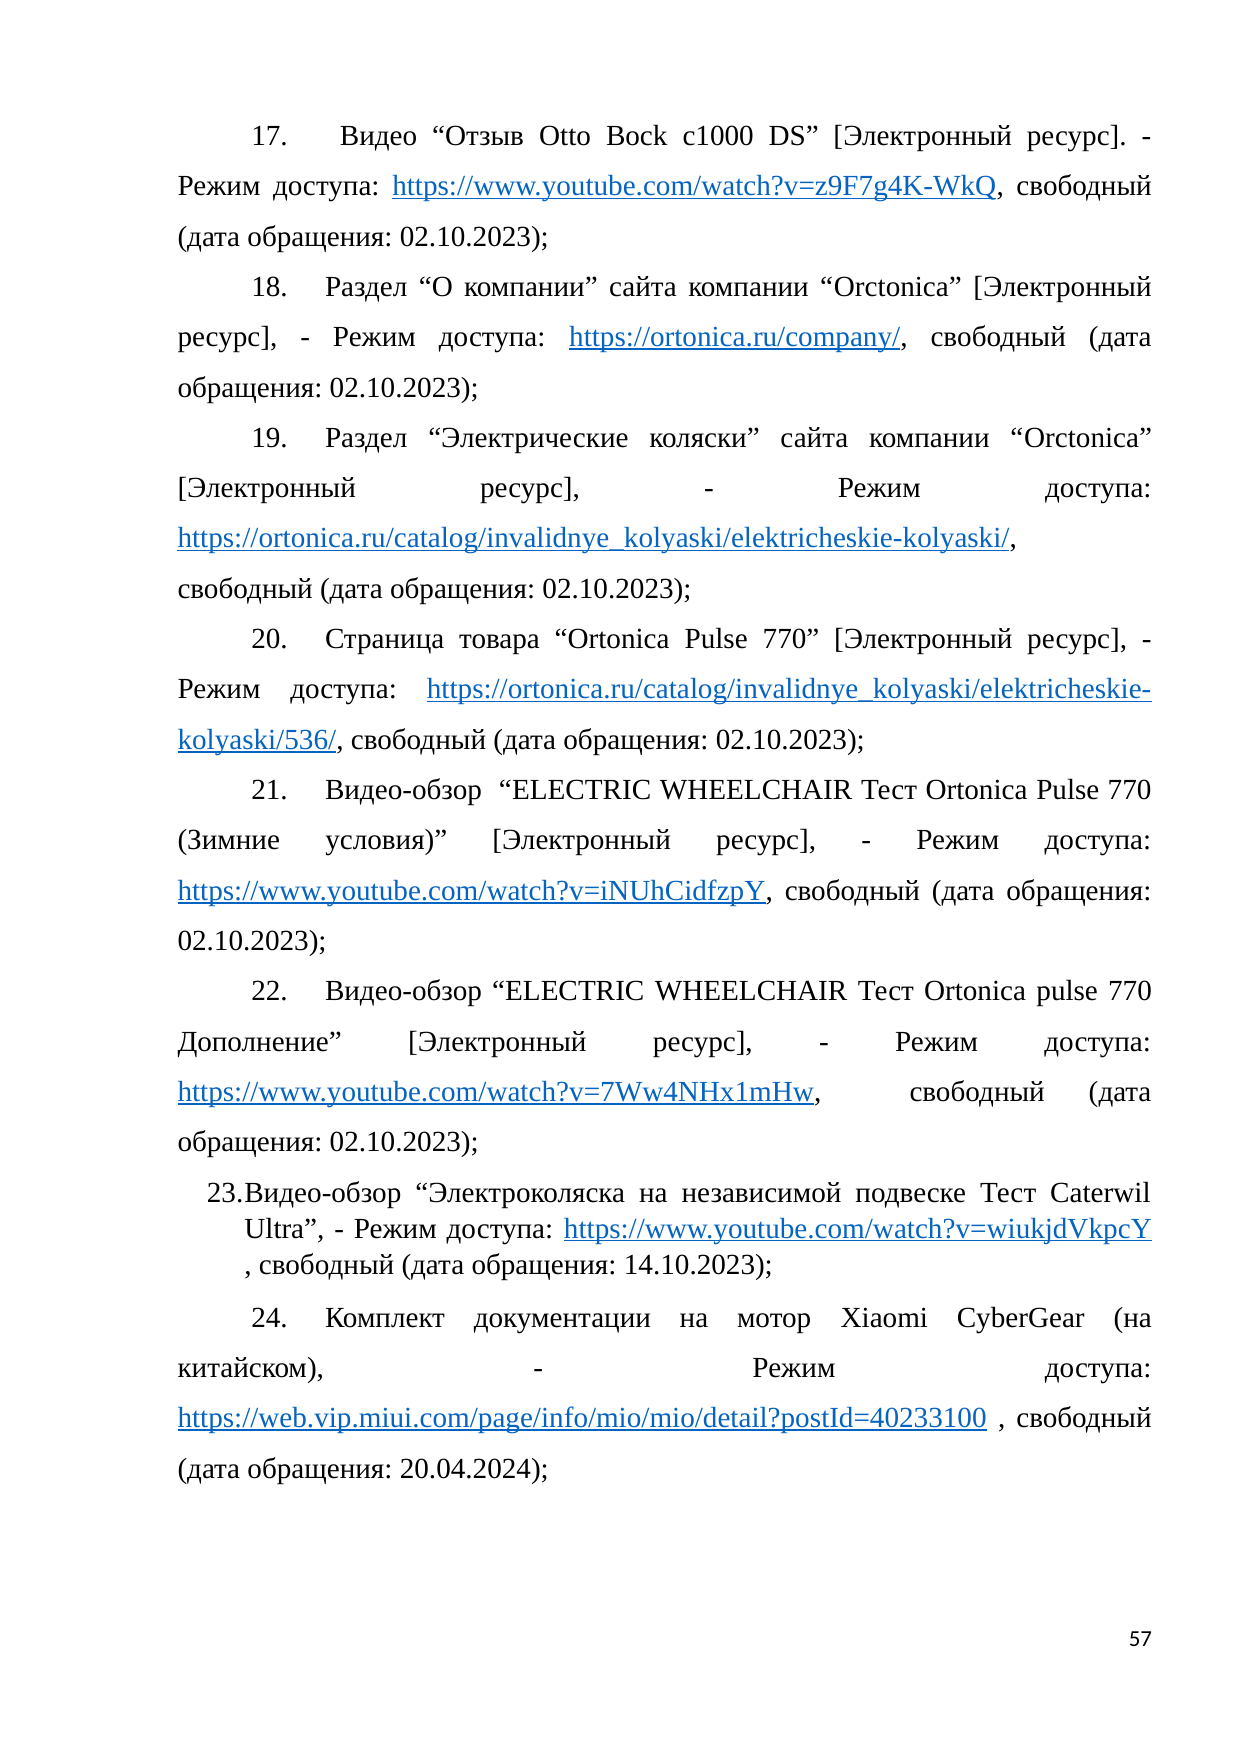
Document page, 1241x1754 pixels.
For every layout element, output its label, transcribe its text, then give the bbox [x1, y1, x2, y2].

list Видео “Отзыв Otto Bock c1000 DS” [Электронный ресурс]. - Режим доступа: https://www.youtube.com/watch?v=z9F7g4K-WkQ, свободный (дата обращения: 02.10.2023); [177, 118, 1152, 252]
list Раздел “О компании” сайта компании “Orctonica” [Электронный ресурс], - Режим доступа: https://ortonica.ru/company/, свободный (дата обращения: 02.10.2023); [177, 269, 1152, 403]
list Раздел “Электрические коляски” сайта компании “Orctonica” [Электронный ресурс], - Режим доступа: https://ortonica.ru/catalog/invalidnye_kolyaski/elektricheskie-kolyaski/, свободный (дата обращения: 02.10.2023); [177, 420, 1152, 604]
list Страница товара “Ortonica Pulse 770” [Электронный ресурс], - Режим доступа: https://ortonica.ru/catalog/invalidnye_kolyaski/elektricheskie-kolyaski/536/, свободный (дата обращения: 02.10.2023); [177, 621, 1152, 755]
list Видео-обзор “ELECTRIC WHEELCHAIR Тест Ortonica Pulse 770 (Зимние условия)” [Электронный ресурс], - Режим доступа: https://www.youtube.com/watch?v=iNUhCidfzpY, свободный (дата обращения: 02.10.2023); [177, 772, 1152, 957]
list Комплект документации на мотор Xiaomi CyberGear (на китайском), - Режим доступа: https://web.vip.miui.com/page/info/mio/mio/detail?postId=40233100 , свободный (дата обращения: 20.04.2024); [177, 1300, 1152, 1484]
list Видео-обзор “Электроколяска на независимой подвеске Тест Caterwil Ultra”, - Режим доступа: https://www.youtube.com/watch?v=wiukjdVkpcY , свободный (дата обращения: 14.10.2023); [207, 1175, 1152, 1281]
list Видео-обзор “ELECTRIC WHEELCHAIR Тест Ortonica pulse 770 Дополнение” [Электронный ресурс], - Режим доступа: https://www.youtube.com/watch?v=7Ww4NHx1mHw, свободный (дата обращения: 02.10.2023); [177, 973, 1152, 1158]
